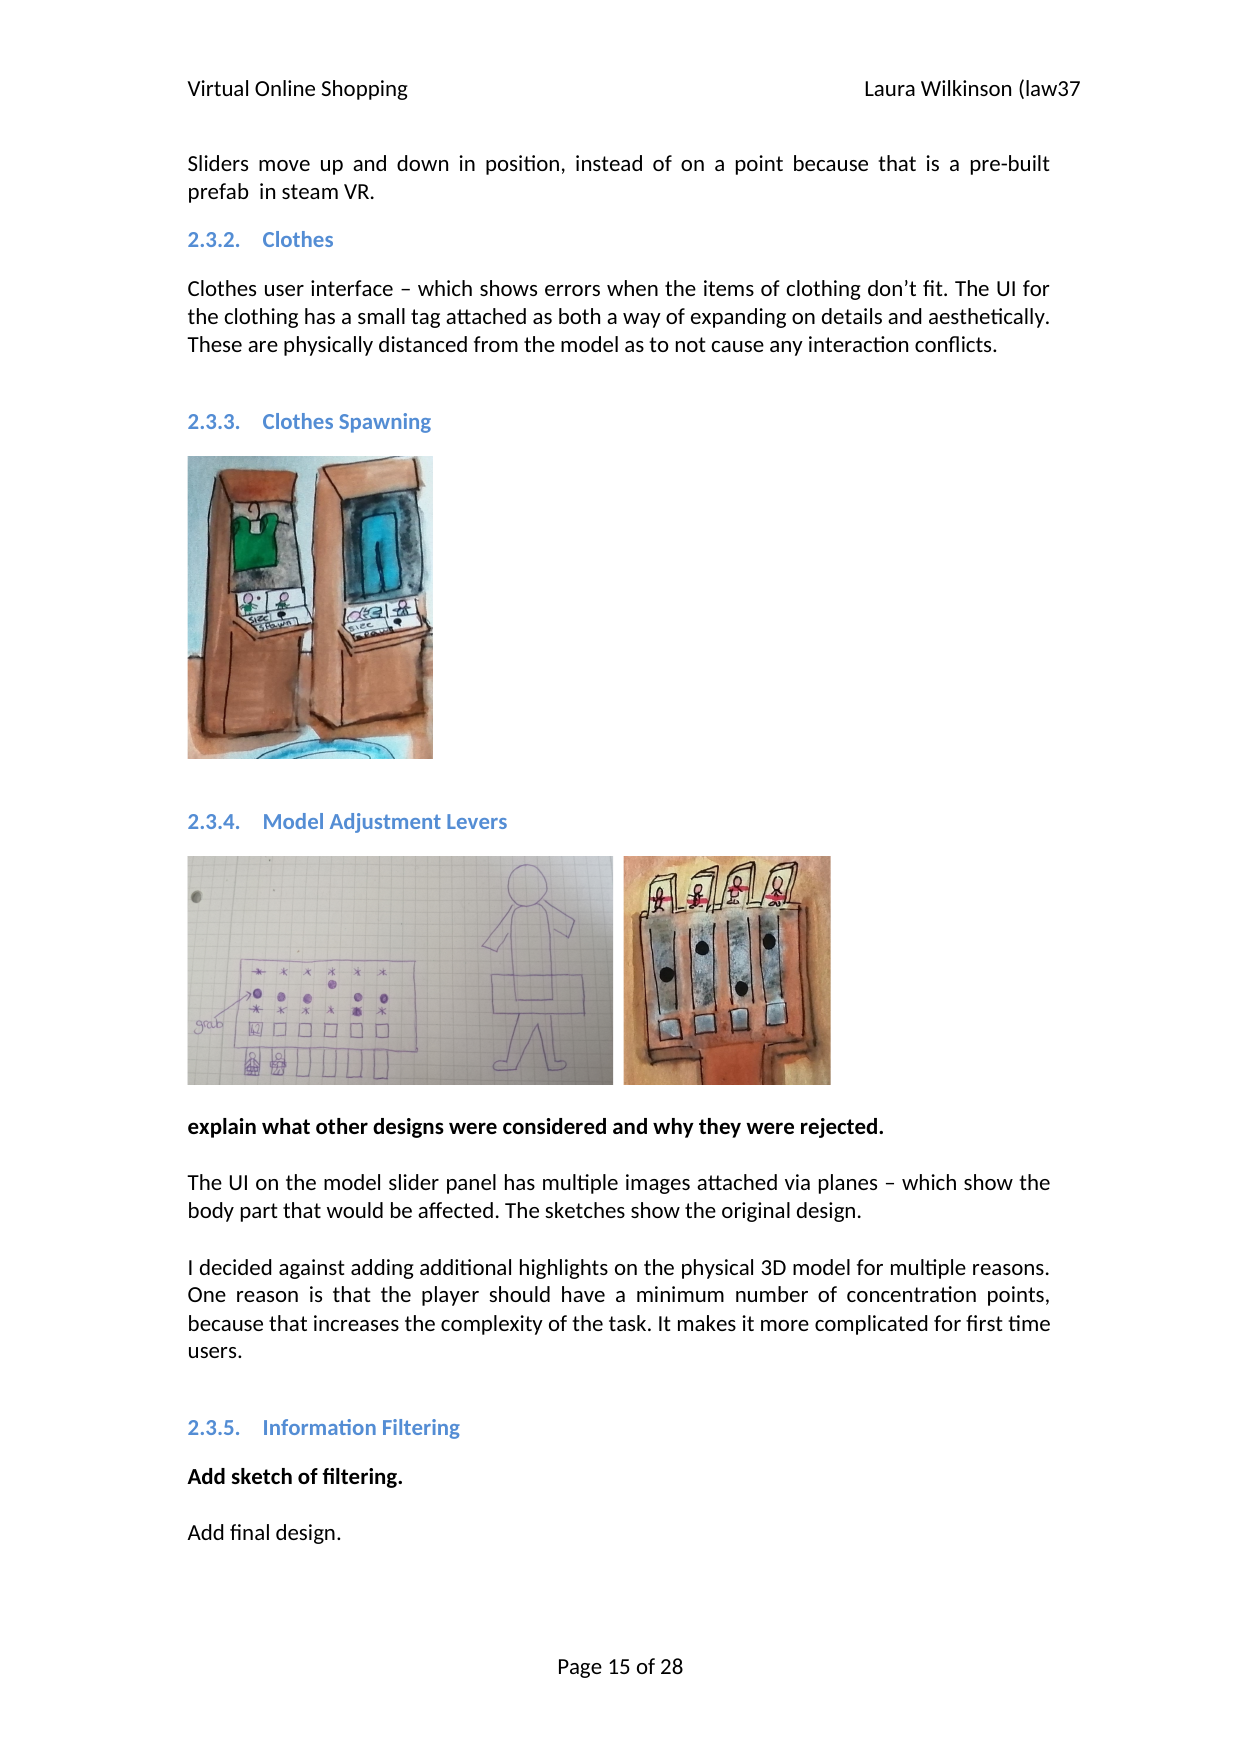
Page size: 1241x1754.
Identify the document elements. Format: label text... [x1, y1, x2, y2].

text Add final design. [187, 1518, 1053, 1546]
subtitle Clothes Spawning [187, 407, 1053, 435]
text Clothes user interface – which shows errors when the items of clothing don’t fit. The UI for the clothing has a small tag attached as both a way of expanding on details and aesthetically. These are physically distanced from the model as to not cause any interaction conflicts. [187, 274, 1053, 358]
text Sliders move up and down in position, instead of on a point because that is a pre-built prefab in steam VR. [187, 149, 1053, 205]
text The UI on the model slider panel has multiple images attached via planes – which show the body part that would be affected. The sketches show the original design. [187, 1168, 1053, 1224]
picture [187, 856, 614, 1085]
subtitle Model Adjustment Levers [187, 807, 1053, 835]
subtitle Information Filtering [187, 1413, 1053, 1442]
picture [623, 856, 831, 1085]
text explain what other designs were considered and why they were rejected. [187, 1112, 1053, 1141]
subtitle Clothes [187, 226, 1053, 254]
text I decided against adding additional highlights on the physical 3D model for multiple reasons. One reason is that the player should have a minimum number of concentration points, because that increases the complexity of the task. It makes it more complicated for first time users. [187, 1253, 1053, 1365]
picture [187, 456, 433, 759]
text Add sketch of filtering. [187, 1462, 1053, 1490]
